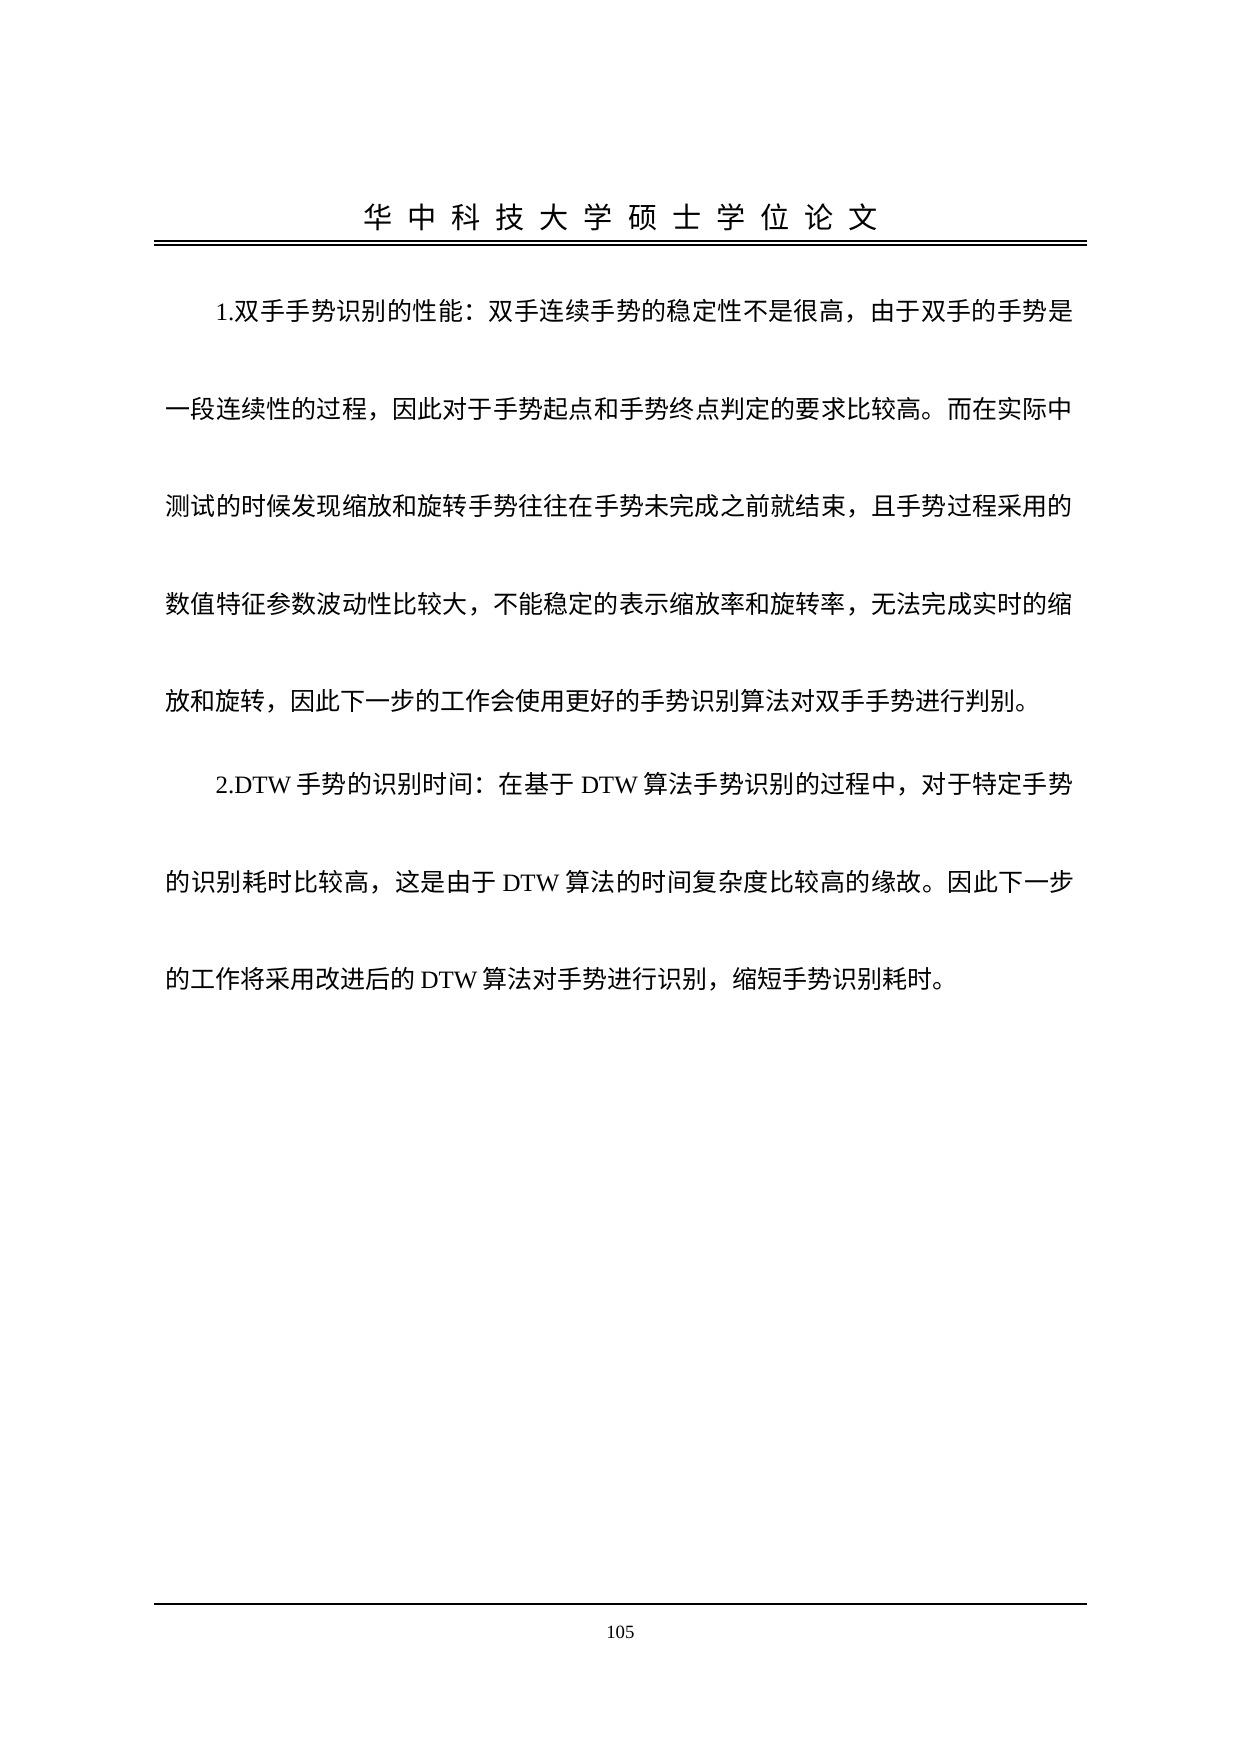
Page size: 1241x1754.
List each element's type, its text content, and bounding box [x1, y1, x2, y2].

text 2.DTW手势的识别时间：在基于DTW算法手势识别的过程中，对于特定手势的识别耗时比较高，这是由于DTW算法的时间复杂度比较高的缘故。因此下一步的工作将采用改进后的DTW算法对手势进行识别，缩短手势识别耗时。 [165, 750, 1075, 1010]
text 1.双手手势识别的性能：双手连续手势的稳定性不是很高，由于双手的手势是一段连续性的过程，因此对于手势起点和手势终点判定的要求比较高。而在实际中测试的时候发现缩放和旋转手势往往在手势未完成之前就结束，且手势过程采用的数值特征参数波动性比较大，不能稳定的表示缩放率和旋转率，无法完成实时的缩放和旋转，因此下一步的工作会使用更好的手势识别算法对双手手势进行判别。 [165, 277, 1075, 732]
